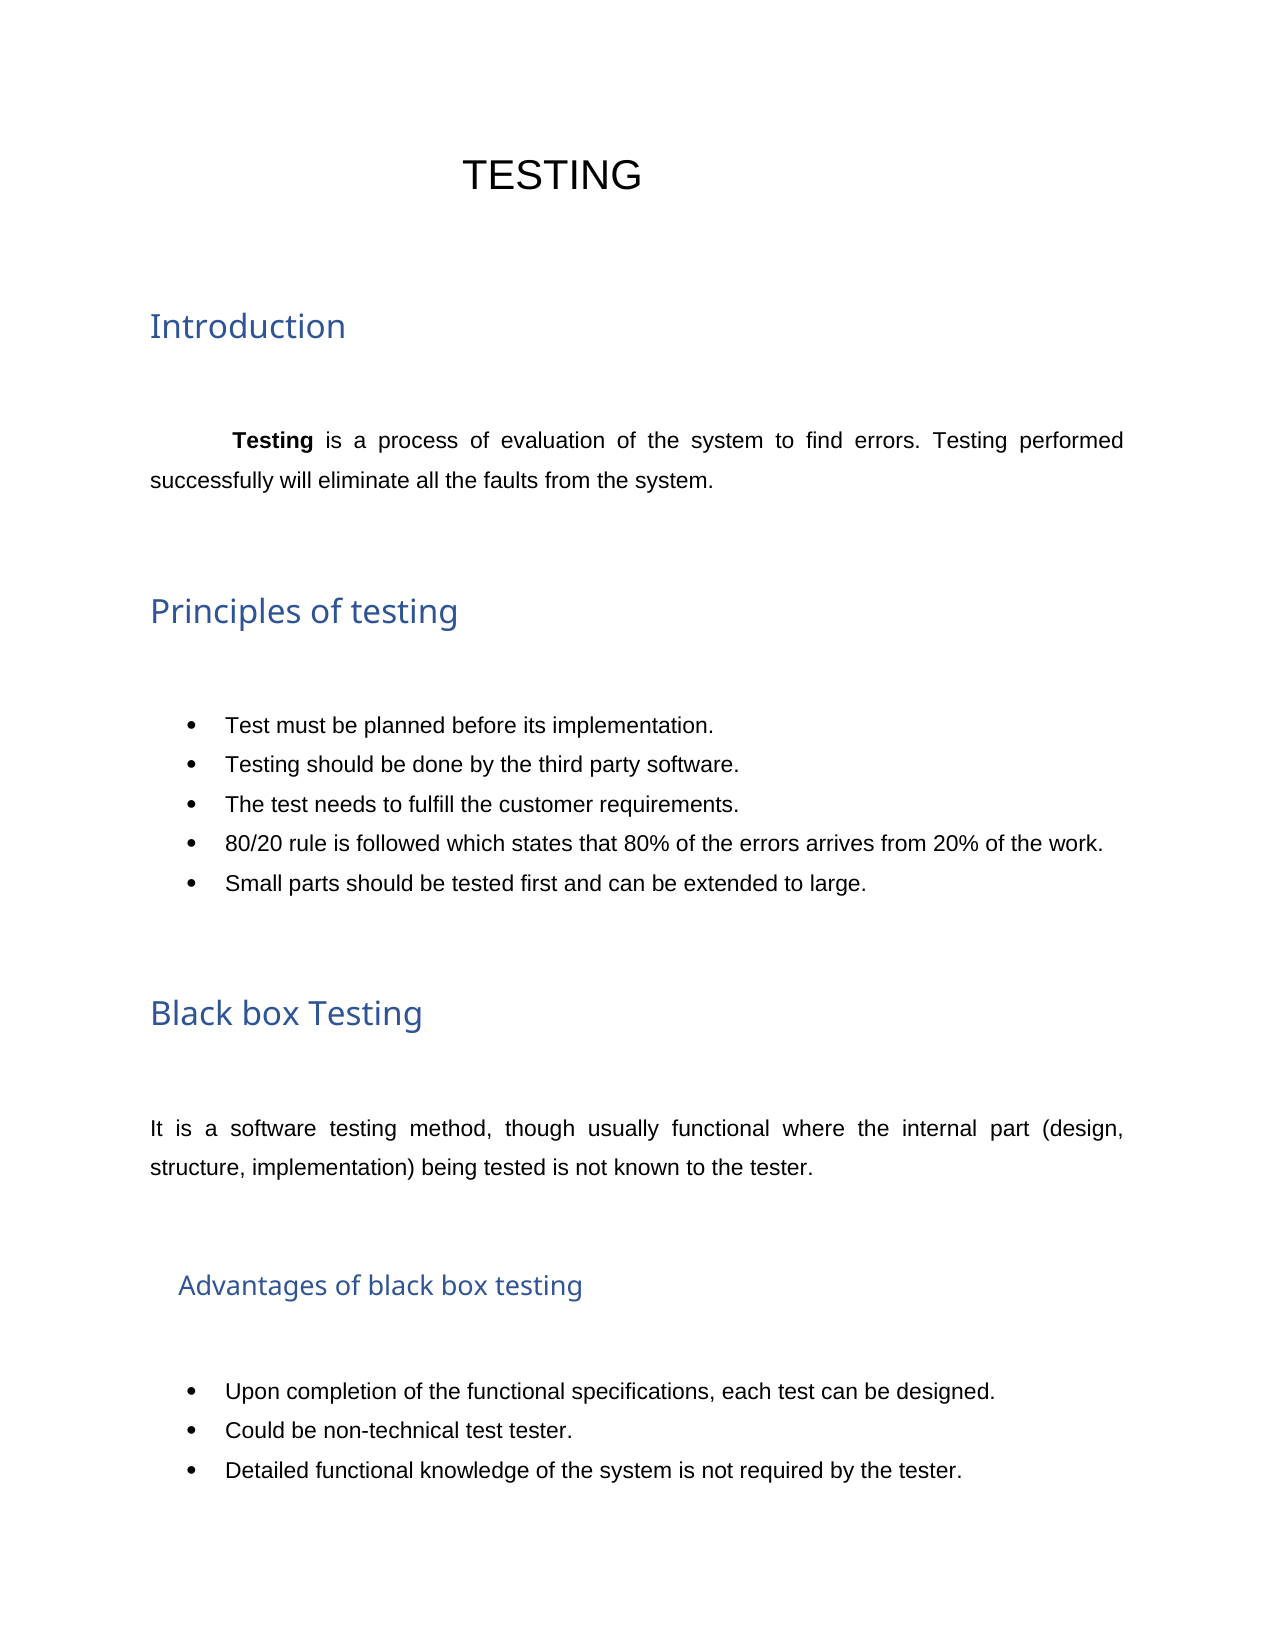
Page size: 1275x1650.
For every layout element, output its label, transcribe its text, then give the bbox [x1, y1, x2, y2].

list Testing should be done by the third party software. [187, 751, 1125, 777]
subtitle Black box Testing [150, 990, 1125, 1036]
text It is a software testing method, though usually functional where the internal part (design, structure, implementation) being tested is not known to the tester. [150, 1114, 1125, 1180]
list 80/20 rule is followed which states that 80% of the errors arrives from 20% of the work. [187, 830, 1125, 856]
list The test needs to fulfill the customer requirements. [187, 791, 1125, 817]
list Could be non-technical test tester. [187, 1417, 1125, 1443]
list Upon completion of the functional specifications, each test can be designed. [187, 1378, 1125, 1404]
text TESTING [150, 150, 1125, 198]
subtitle Principles of testing [150, 587, 1125, 633]
list Test must be planned before its implementation. [187, 712, 1125, 738]
subtitle Advantages of black box testing [150, 1266, 1125, 1303]
list Small parts should be tested first and can be extended to large. [187, 869, 1125, 896]
subtitle Introduction [150, 303, 1125, 348]
text Testing is a process of evaluation of the system to find errors. Testing performed successfully will eliminate all the faults from the system. [150, 427, 1125, 493]
list Detailed functional knowledge of the system is not required by the tester. [187, 1457, 1125, 1483]
